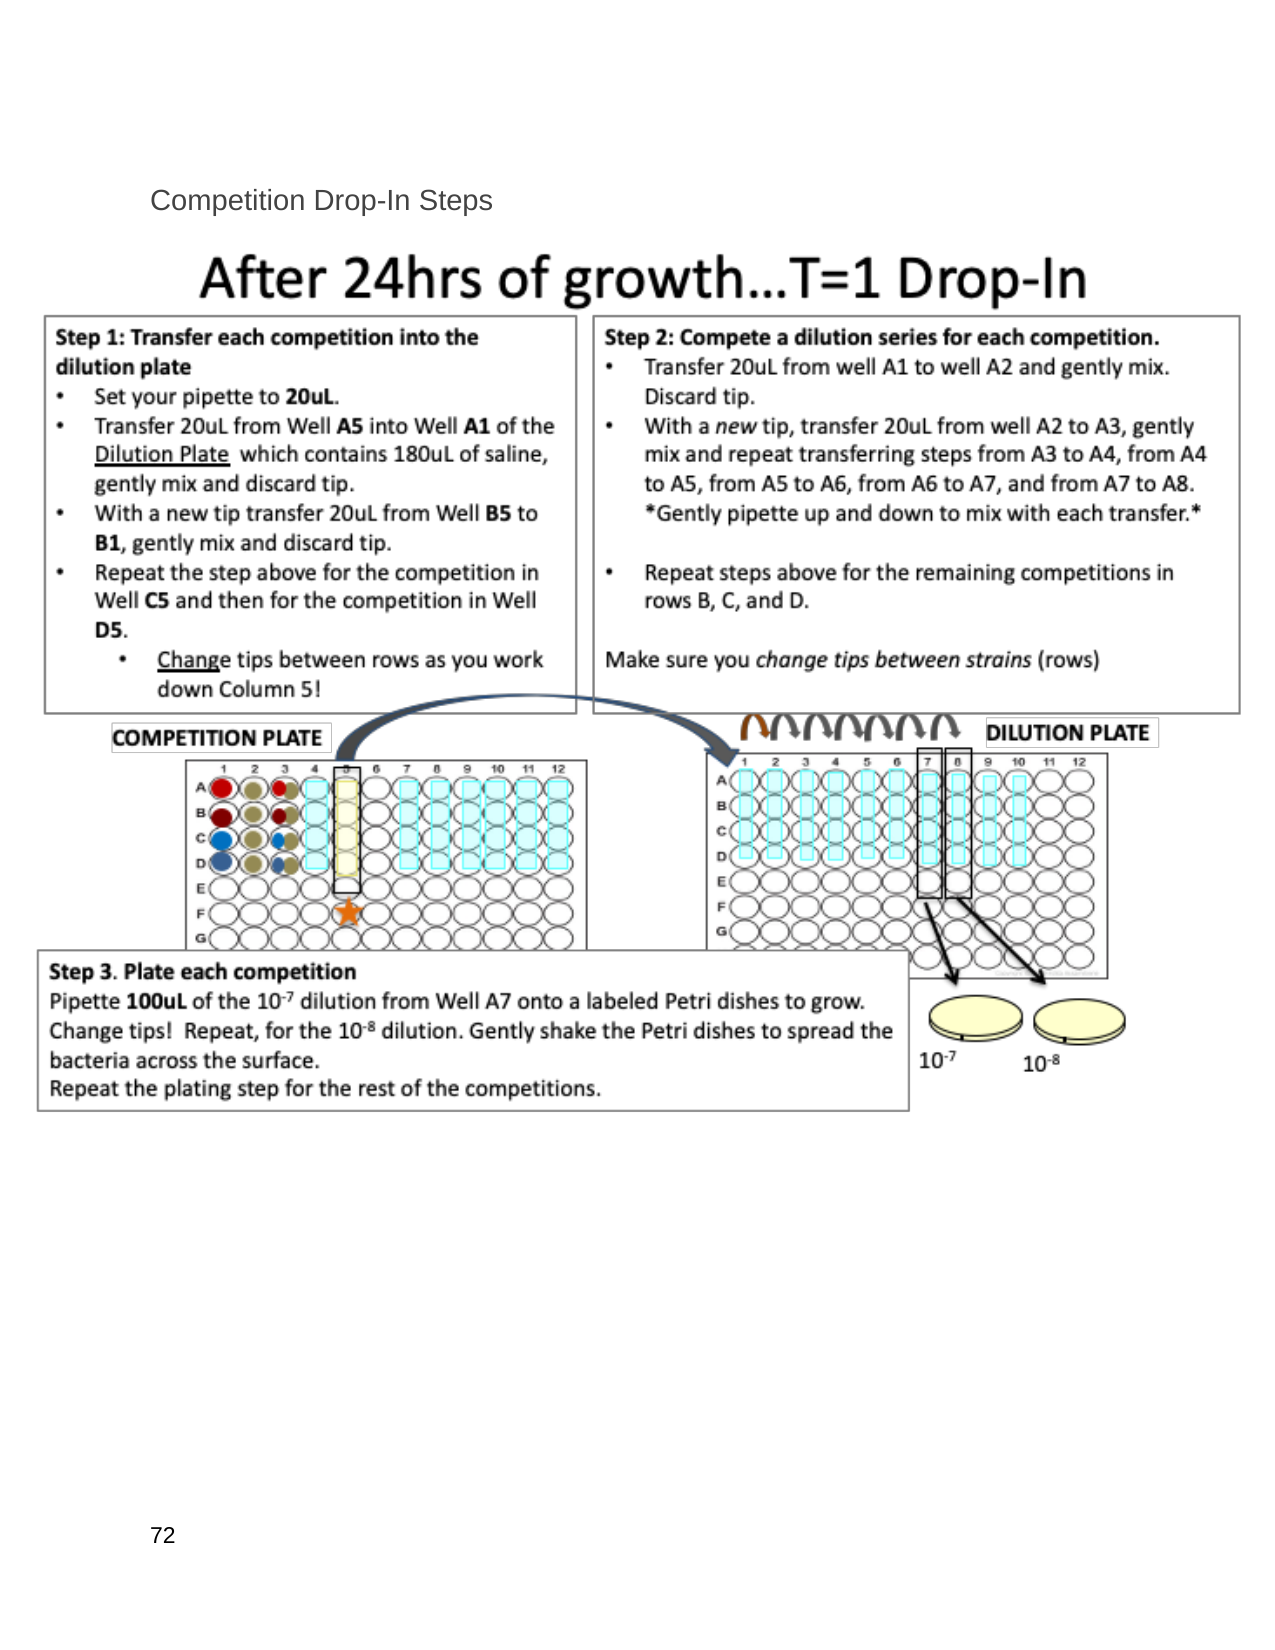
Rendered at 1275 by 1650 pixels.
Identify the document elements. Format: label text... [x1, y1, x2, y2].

picture [34, 218, 1241, 1119]
subtitle Competition Drop-In Steps [150, 183, 1125, 217]
